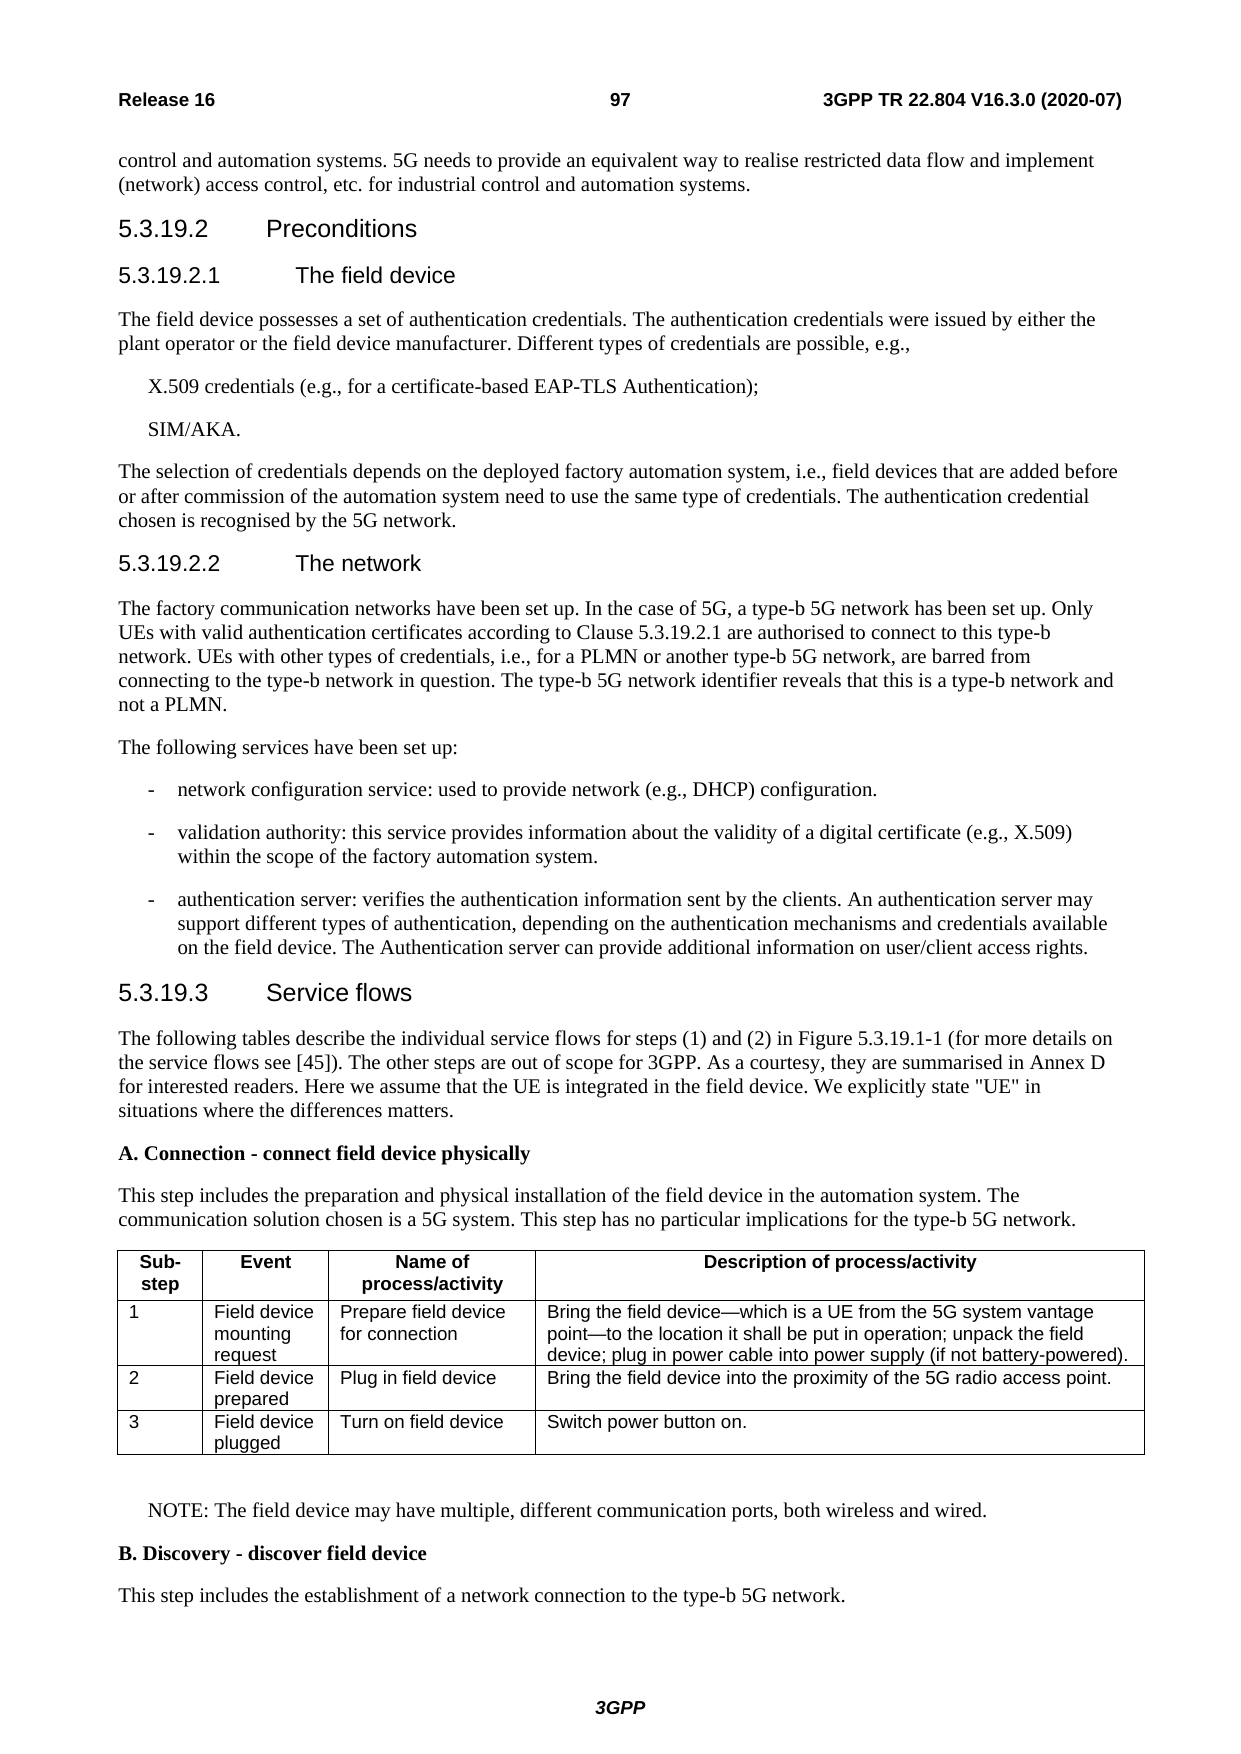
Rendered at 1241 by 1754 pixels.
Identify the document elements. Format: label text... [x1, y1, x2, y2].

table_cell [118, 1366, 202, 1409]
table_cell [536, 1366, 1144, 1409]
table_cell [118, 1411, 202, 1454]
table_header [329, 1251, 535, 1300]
text B. Discovery - discover field device [118, 1540, 1122, 1564]
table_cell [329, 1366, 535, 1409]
text This step includes the preparation and physical installation of the field device in the automation system. The communication solution chosen is a 5G system. This step has no particular implications for the type-b 5G network. [118, 1183, 1122, 1231]
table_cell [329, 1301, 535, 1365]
text SIM/AKA. [148, 417, 1122, 441]
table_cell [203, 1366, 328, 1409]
text A. Connection - connect field device physically [118, 1141, 1122, 1164]
subtitle 5.3.19.2.2 The network [118, 550, 1122, 577]
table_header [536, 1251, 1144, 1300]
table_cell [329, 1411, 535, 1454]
subtitle 5.3.19.2.1 The field device [118, 262, 1122, 288]
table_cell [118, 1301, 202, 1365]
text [118, 147, 1122, 196]
text The selection of credentials depends on the deployed factory automation system, i.e., field devices that are added before or after commission of the automation system need to use the same type of credentials. The authentication credential chosen is recognised by the 5G network. [118, 459, 1122, 532]
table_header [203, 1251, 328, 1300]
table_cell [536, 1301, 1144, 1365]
text The factory communication networks have been set up. In the case of 5G, a type-b 5G network has been set up. Only UEs with valid authentication certificates according to Clause 5.3.19.2.1 are authorised to connect to this type-b network. UEs with other types of credentials, i.e., for a PLMN or another type-b 5G network, are barred from connecting to the type-b network in question. The type-b 5G network identifier reveals that this is a type-b network and not a PLMN. [118, 596, 1122, 716]
text - authentication server: verifies the authentication information sent by the clients. An authentication server may support different types of authentication, depending on the authentication mechanisms and credentials available on the field device. The Authentication server can provide additional information on user/client access rights. [148, 887, 1122, 959]
text X.509 credentials (e.g., for a certificate-based EAP-TLS Authentication); [148, 374, 1122, 398]
text This step includes the establishment of a network connection to the type-b 5G network. [118, 1583, 1122, 1607]
text The following services have been set up: [118, 734, 1122, 759]
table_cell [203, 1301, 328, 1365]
text NOTE: The field device may have multiple, different communication ports, both wireless and wired. [148, 1498, 1122, 1522]
text - validation authority: this service provides information about the validity of a digital certificate (e.g., X.509) within the scope of the factory automation system. [148, 820, 1122, 868]
text The following tables describe the individual service flows for steps (1) and (2) in Figure 5.3.19.1-1 (for more details on the service flows see [45]). The other steps are out of scope for 3GPP. As a courtesy, they are summarised in Annex D for interested readers. Here we assume that the UE is integrated in the field device. We explicitly state "UE" in situations where the differences matters. [118, 1026, 1122, 1122]
subtitle 5.3.19.3 Service flows [118, 978, 1122, 1007]
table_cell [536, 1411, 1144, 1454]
text - network configuration service: used to provide network (e.g., DHCP) configuration. [148, 777, 1122, 801]
subtitle 5.3.19.2 Preconditions [118, 214, 1122, 243]
text The field device possesses a set of authentication credentials. The authentication credentials were issued by either the plant operator or the field device manufacturer. Different types of credentials are possible, e.g., [118, 307, 1122, 355]
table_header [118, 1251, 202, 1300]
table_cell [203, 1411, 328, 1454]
